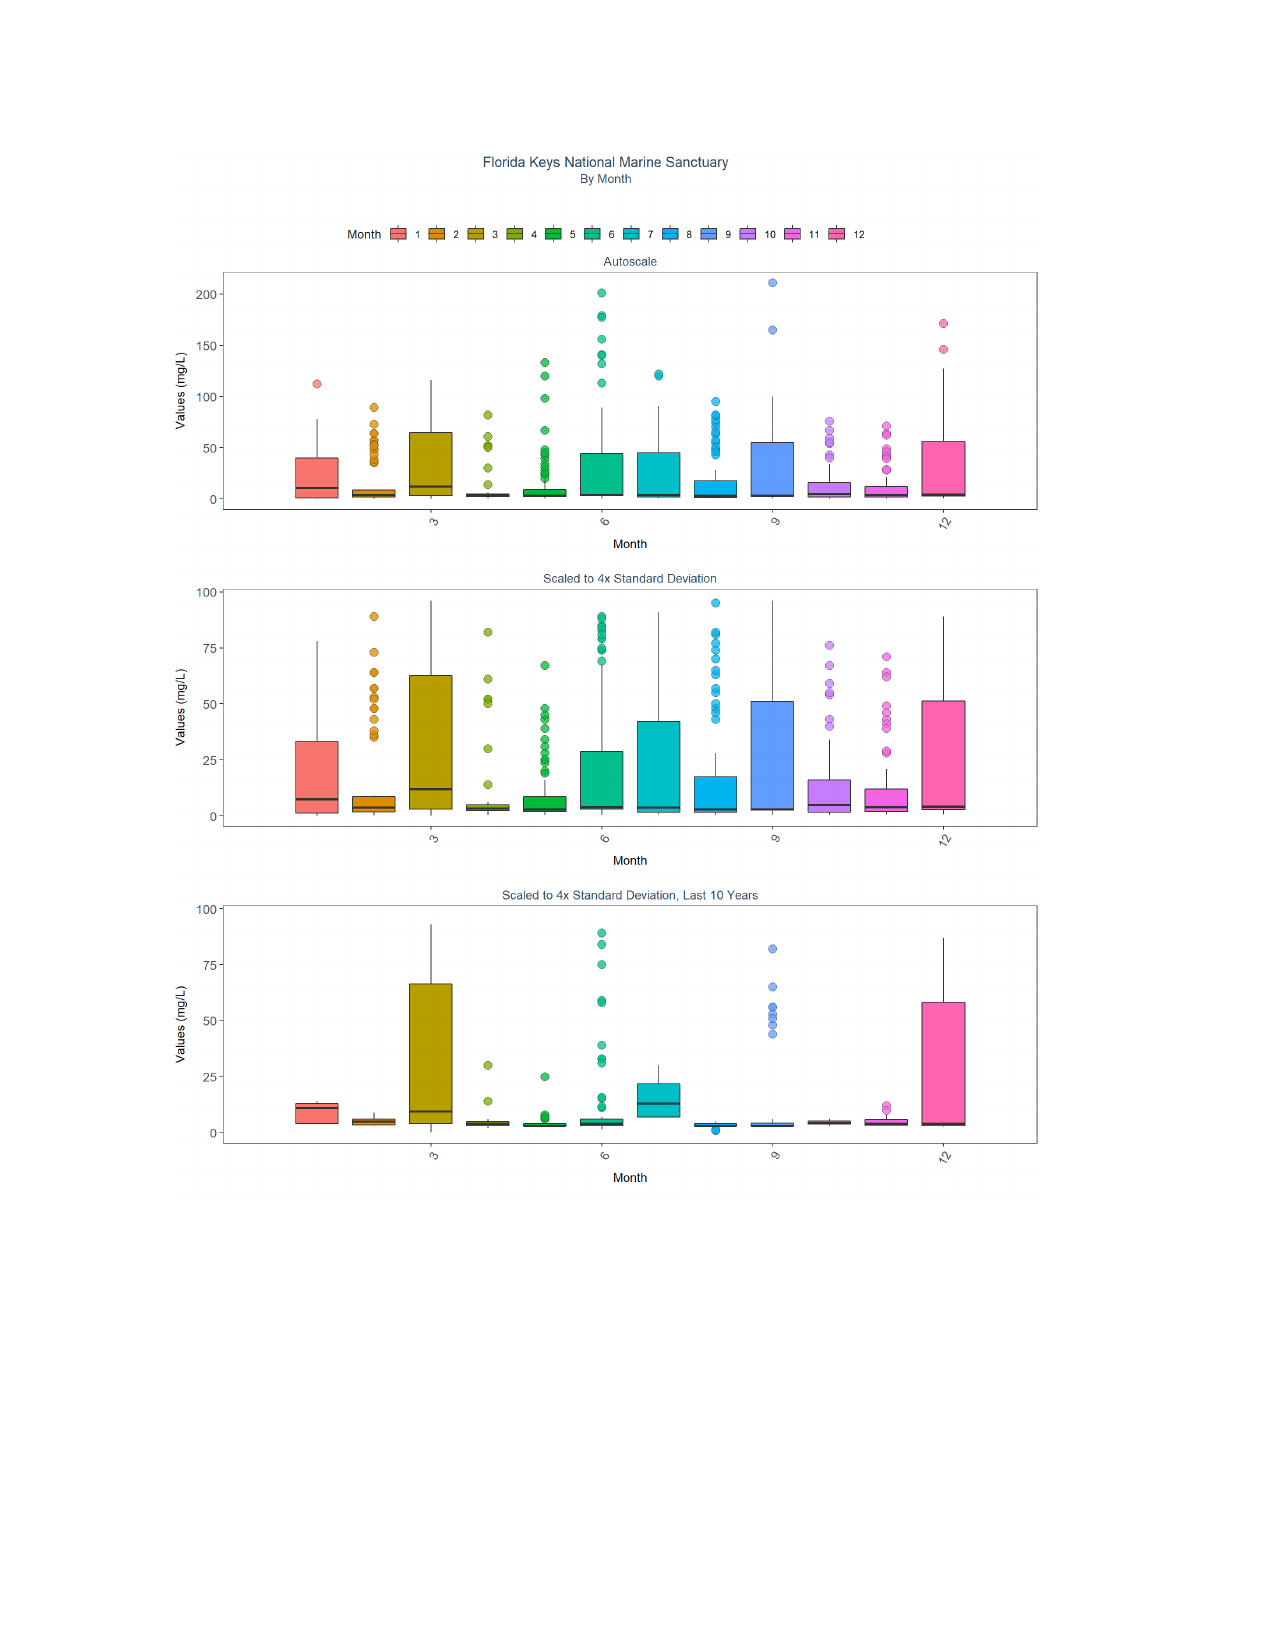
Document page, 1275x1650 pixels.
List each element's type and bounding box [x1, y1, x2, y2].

picture [168, 150, 1044, 1200]
